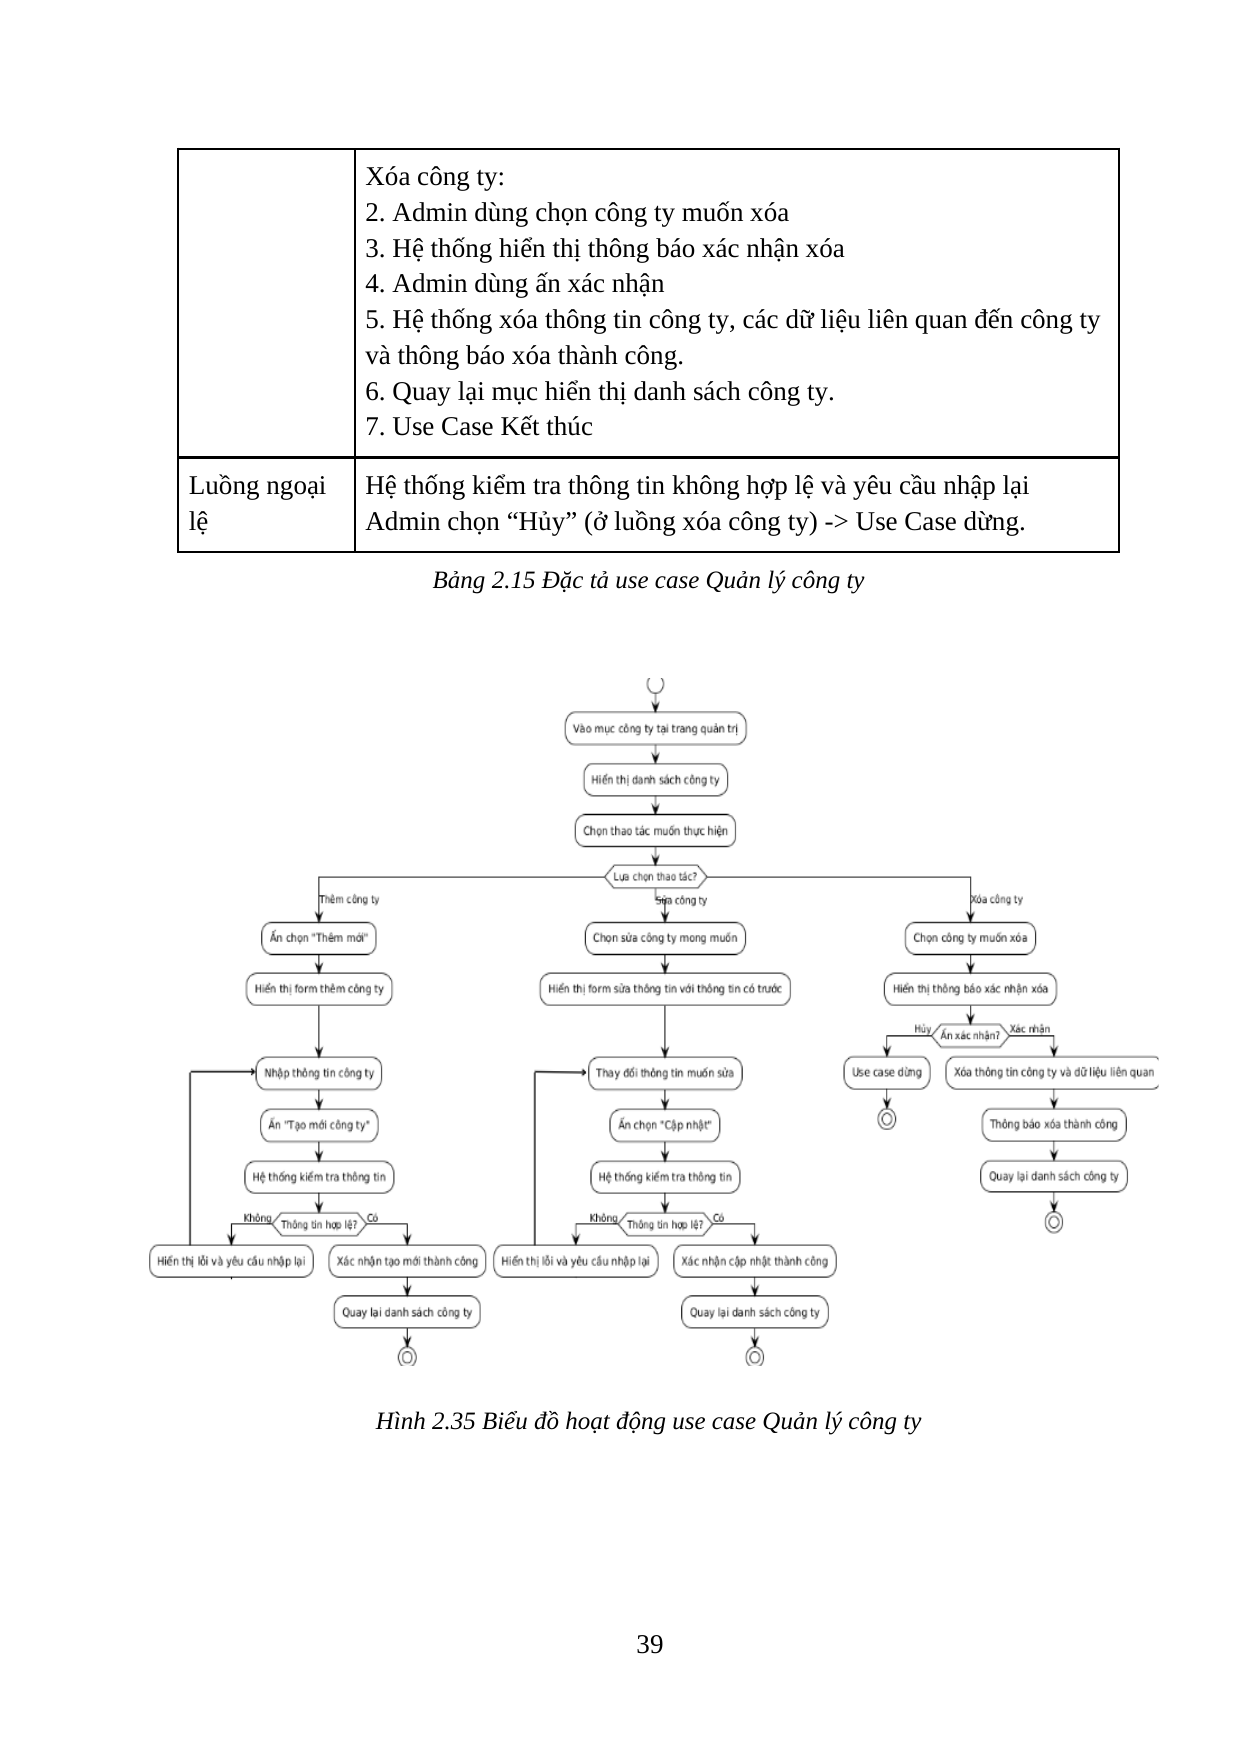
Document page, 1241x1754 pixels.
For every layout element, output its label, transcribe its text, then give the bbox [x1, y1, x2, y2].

table_cell Xóa công ty: 2. Admin dùng chọn công ty muốn xóa 3. Hệ thống hiển thị thông báo xác nhận xóa 4. Admin dùng ấn xác nhận 5. Hệ thống xóa thông tin công ty, các dữ liệu liên quan đến công ty và thông báo xóa thành công. 6. Quay lại mục hiển thị danh sách công ty. 7. Use Case Kết thúc [356, 150, 1118, 456]
table_cell Hệ thống kiểm tra thông tin không hợp lệ và yêu cầu nhập lại Admin chọn “Hủy” (ở luồng xóa công ty) -> Use Case dừng. [356, 459, 1118, 551]
text Hình 2.35 Biểu đồ hoạt động use case Quản lý công ty [177, 1406, 1122, 1435]
picture [147, 678, 1159, 1366]
table_cell Luồng ngoại lệ [179, 459, 354, 551]
